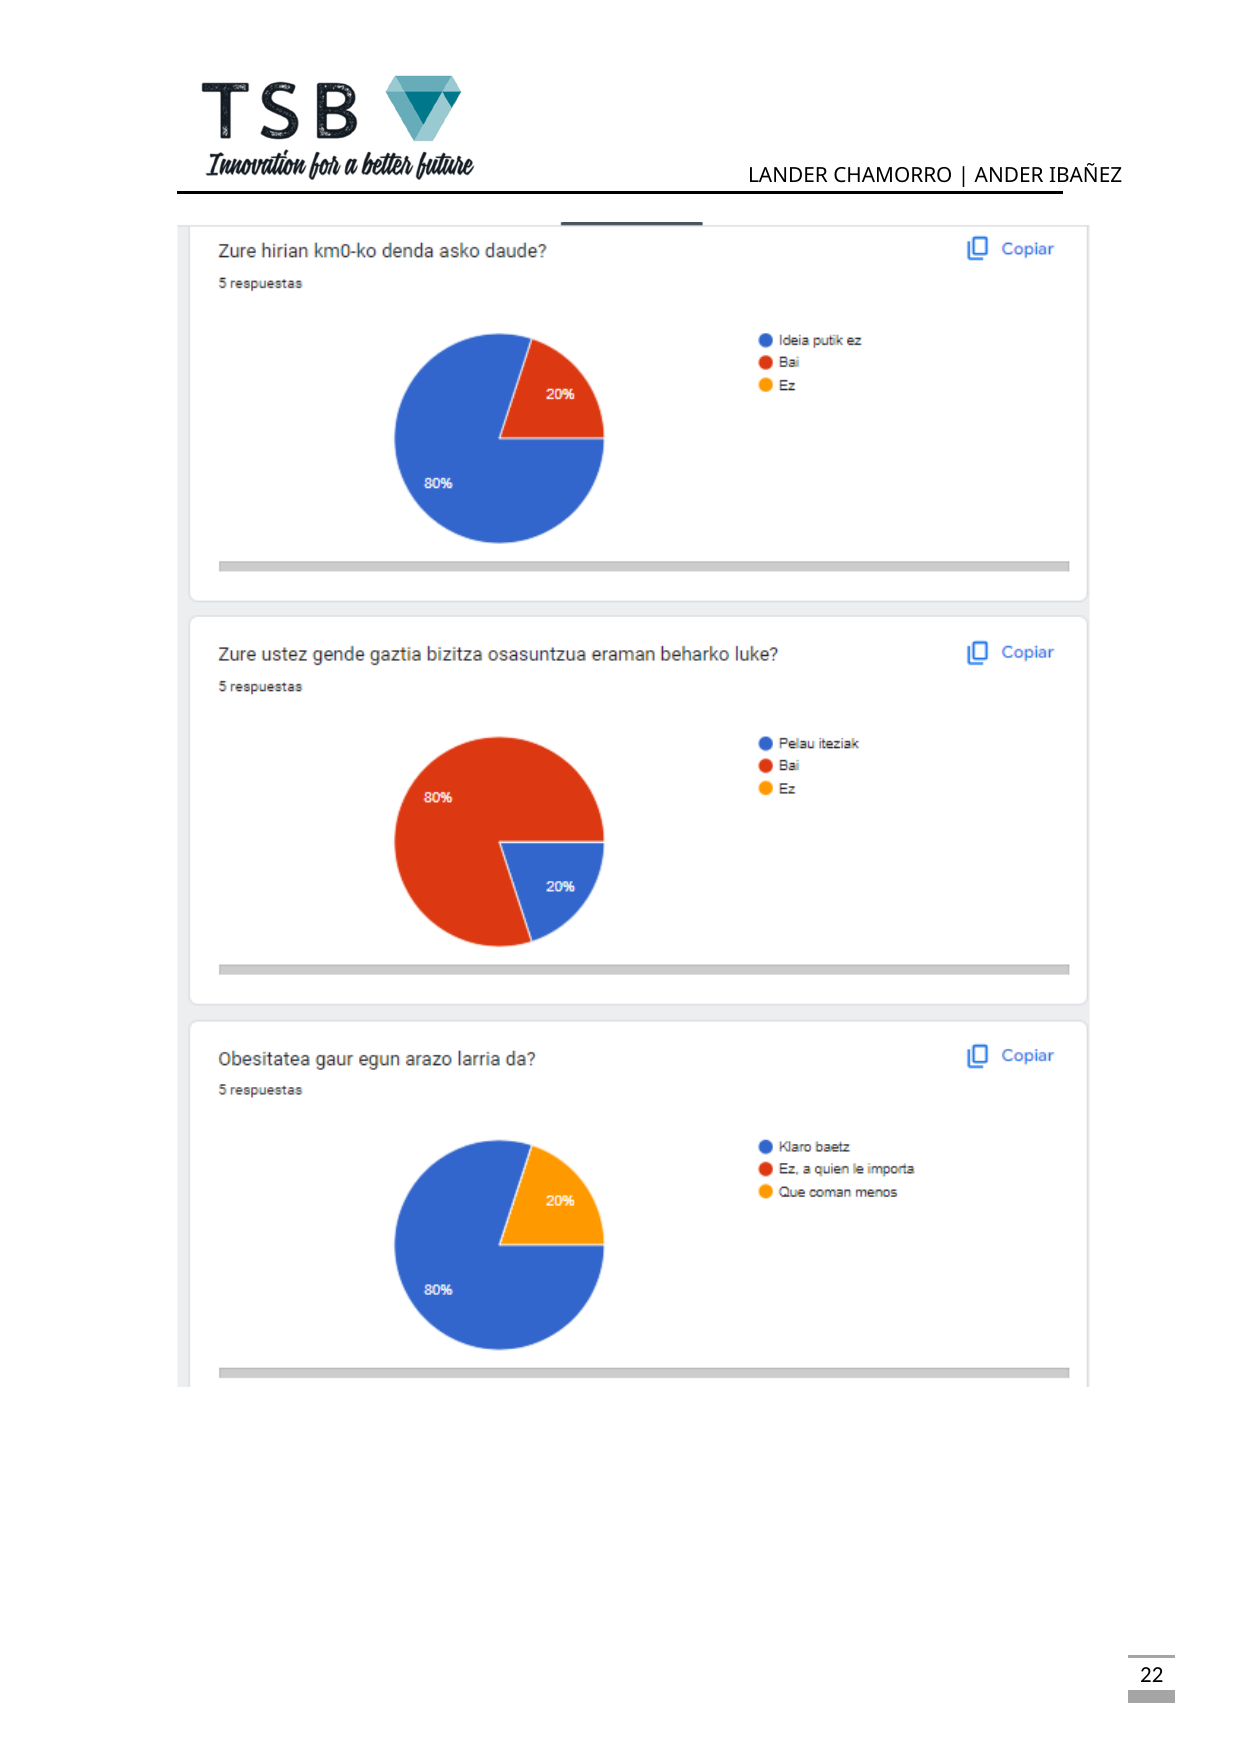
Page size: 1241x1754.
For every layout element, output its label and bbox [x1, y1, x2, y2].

picture [177, 73, 501, 183]
picture [177, 222, 1090, 1387]
